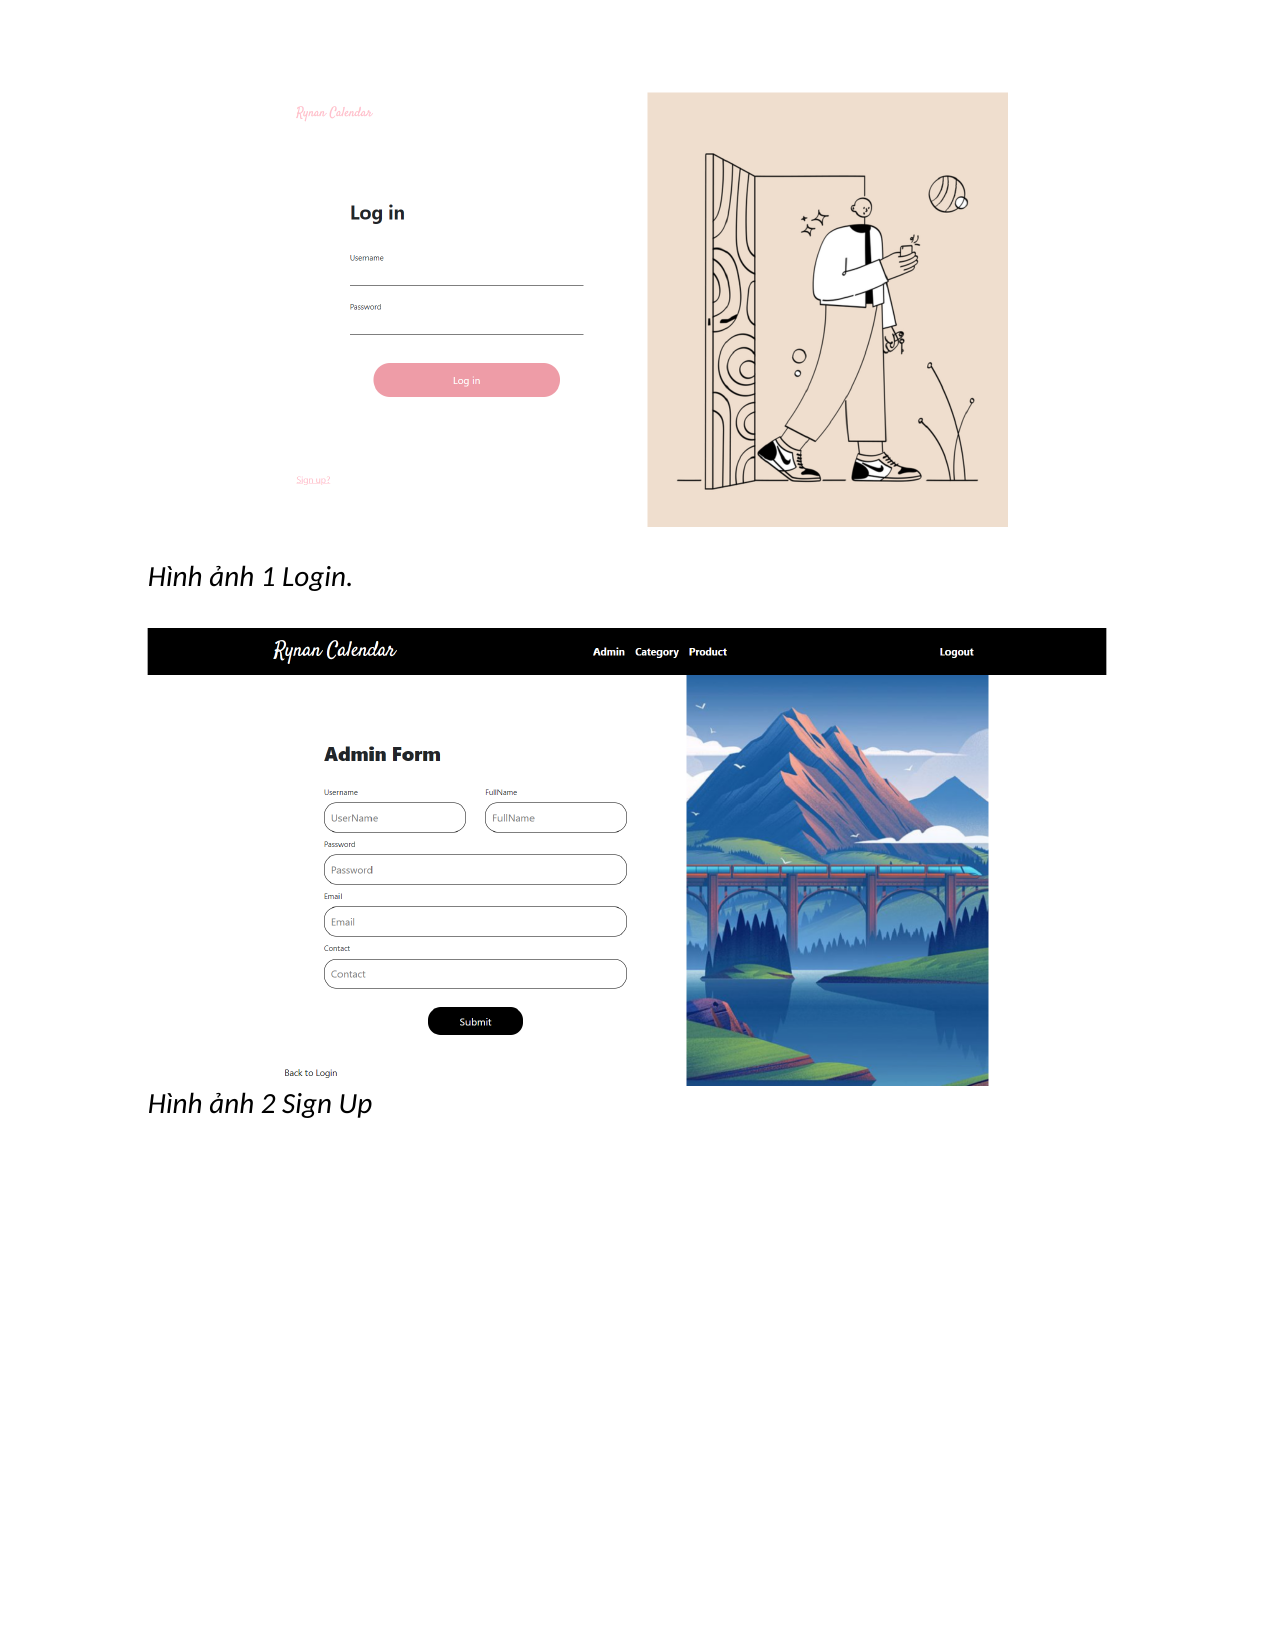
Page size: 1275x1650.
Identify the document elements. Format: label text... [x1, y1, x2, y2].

picture [166, 75, 1125, 527]
picture [147, 628, 1107, 1086]
text Hình ảnh 1 Login. [148, 558, 1106, 593]
text Hình ảnh 2 Sign Up [148, 1086, 1106, 1121]
